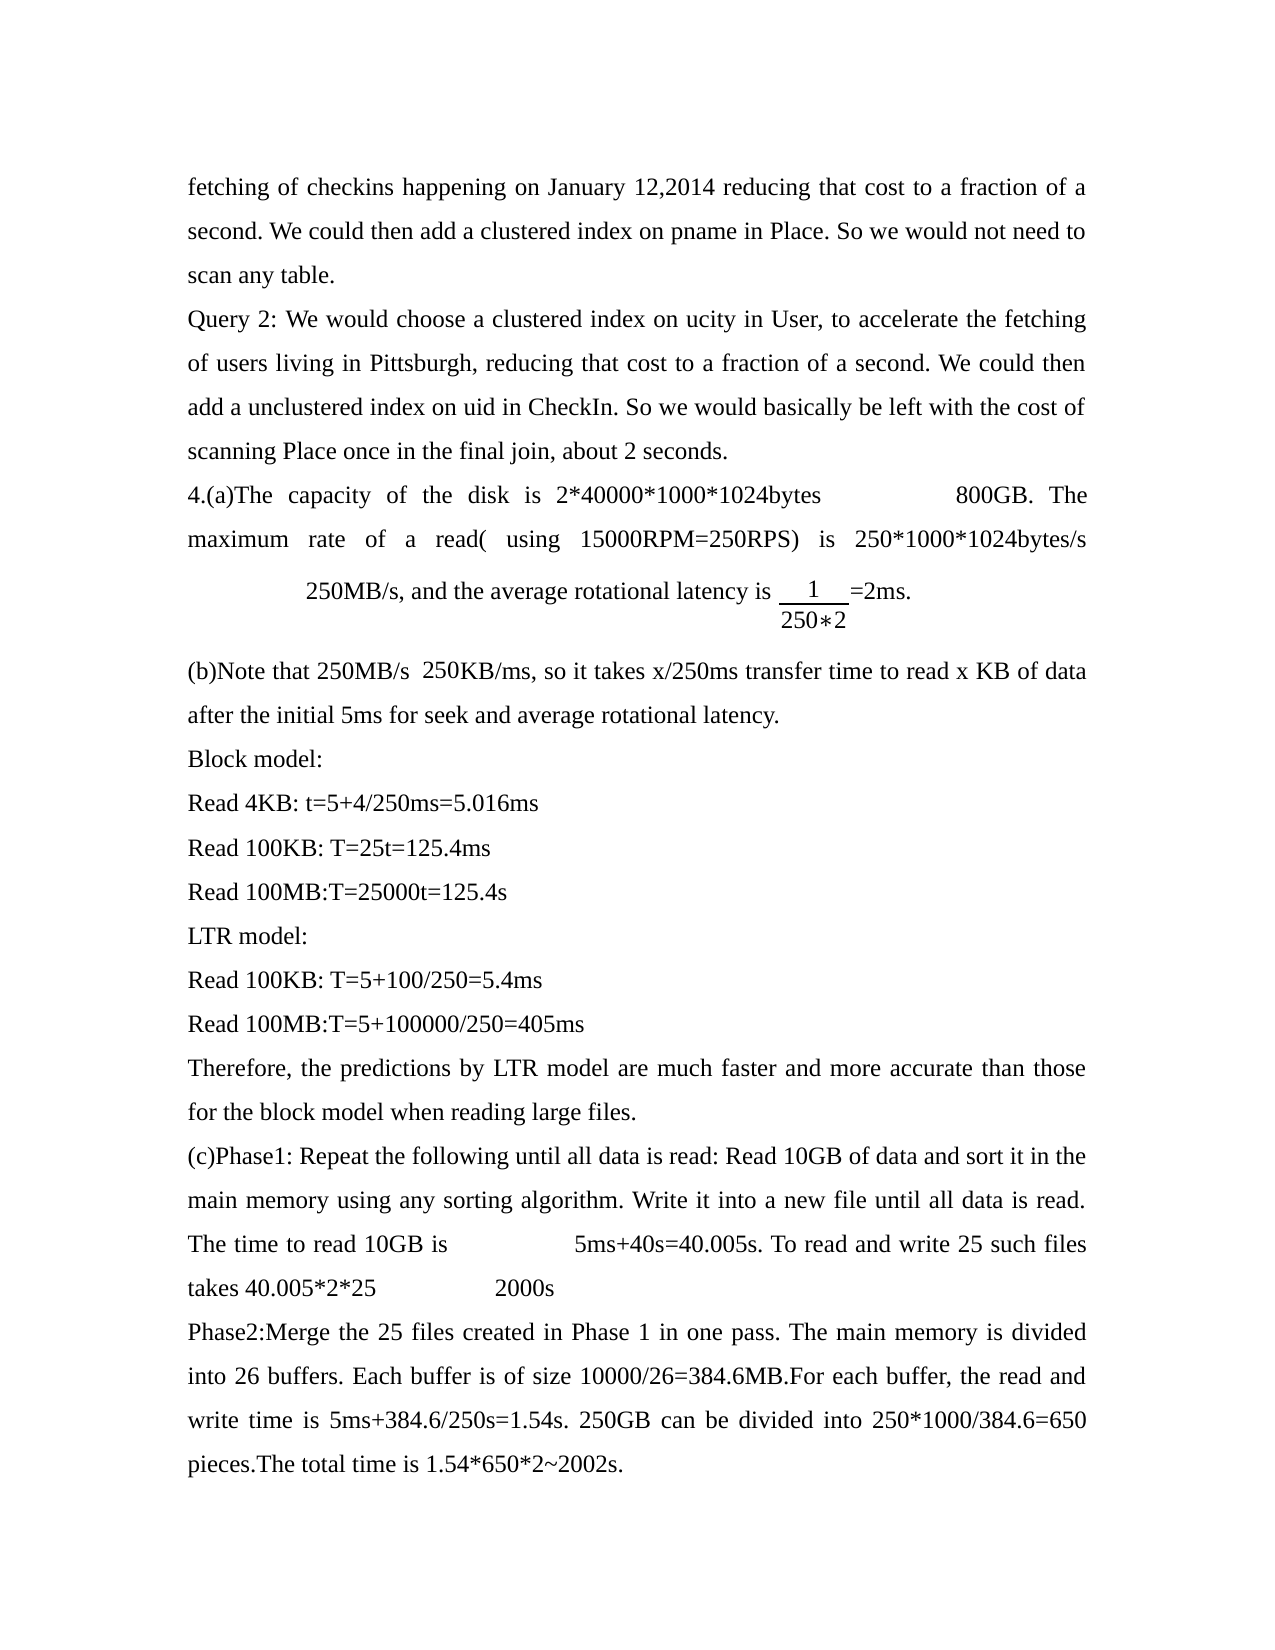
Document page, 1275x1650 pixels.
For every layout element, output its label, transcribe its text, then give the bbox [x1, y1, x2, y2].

text (c)Phase1: Repeat the following until all data is read: Read 10GB of data and sort it in the main memory using any sorting algorithm. Write it into a new file until all data is read. The time to read 10GB is 5ms+40s=40.005s. To read and write 25 such files takes 40.005*2*252000s [187, 1133, 1087, 1310]
text Read 4KB: t=5+4/250ms=5.016ms [187, 781, 1087, 825]
text LTR model: [187, 913, 1087, 957]
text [187, 164, 1087, 296]
text Block model: [187, 737, 1087, 781]
text Therefore, the predictions by LTR model are much faster and more accurate than those for the block model when reading large files. [187, 1045, 1087, 1133]
text 4.(a)The capacity of the disk is 2*40000*1000*1024bytes 800GB. The maximum rate of a read( using 15000RPM=250RPS) is 250*1000*1024bytes/s250MB/s, and the average rotational latency is =2ms. [187, 472, 1087, 649]
text Read 100MB:T=5+100000/250=405ms [187, 1001, 1087, 1045]
text Read 100MB:T=25000t=125.4s [187, 869, 1087, 913]
text Read 100KB: T=5+100/250=5.4ms [187, 957, 1087, 1001]
text Read 100KB: T=25t=125.4ms [187, 825, 1087, 869]
text Phase2:Merge the 25 files created in Phase 1 in one pass. The main memory is divided into 26 buffers. Each buffer is of size 10000/26=384.6MB.For each buffer, the read and write time is 5ms+384.6/250s=1.54s. 250GB can be divided into 250*1000/384.6=650 pieces.The total time is 1.54*650*2~2002s. [187, 1310, 1087, 1486]
text Query 2: We would choose a clustered index on ucity in User, to accelerate the fetching of users living in Pittsburgh, reducing that cost to a fraction of a second. We could then add a unclustered index on uid in CheckIn. So we would basically be left with the cost of scanning Place once in the final join, about 2 seconds. [187, 296, 1087, 472]
text (b)Note that 250MB/sKB/ms, so it takes x/250ms transfer time to read x KB of data after the initial 5ms for seek and average rotational latency. [187, 649, 1087, 737]
